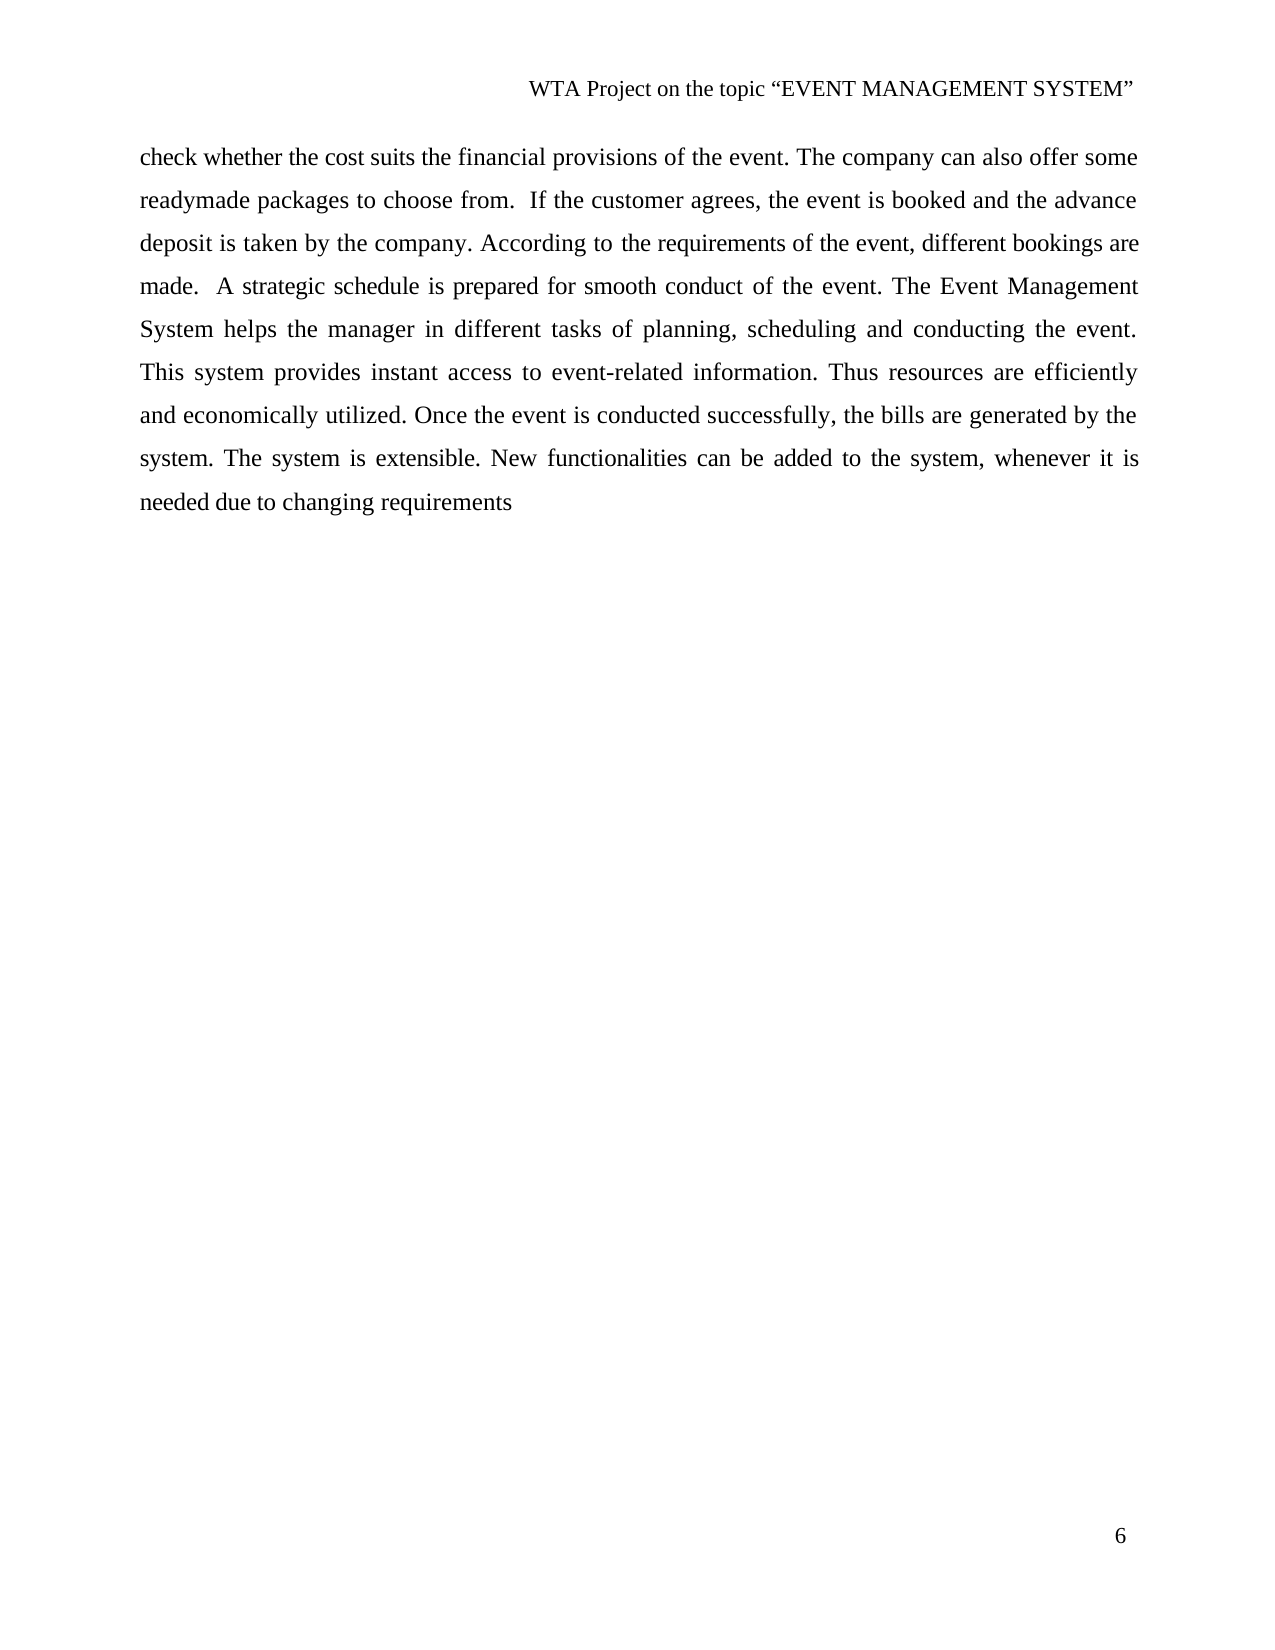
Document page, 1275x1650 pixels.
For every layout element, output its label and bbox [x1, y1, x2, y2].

text [139, 142, 1139, 515]
